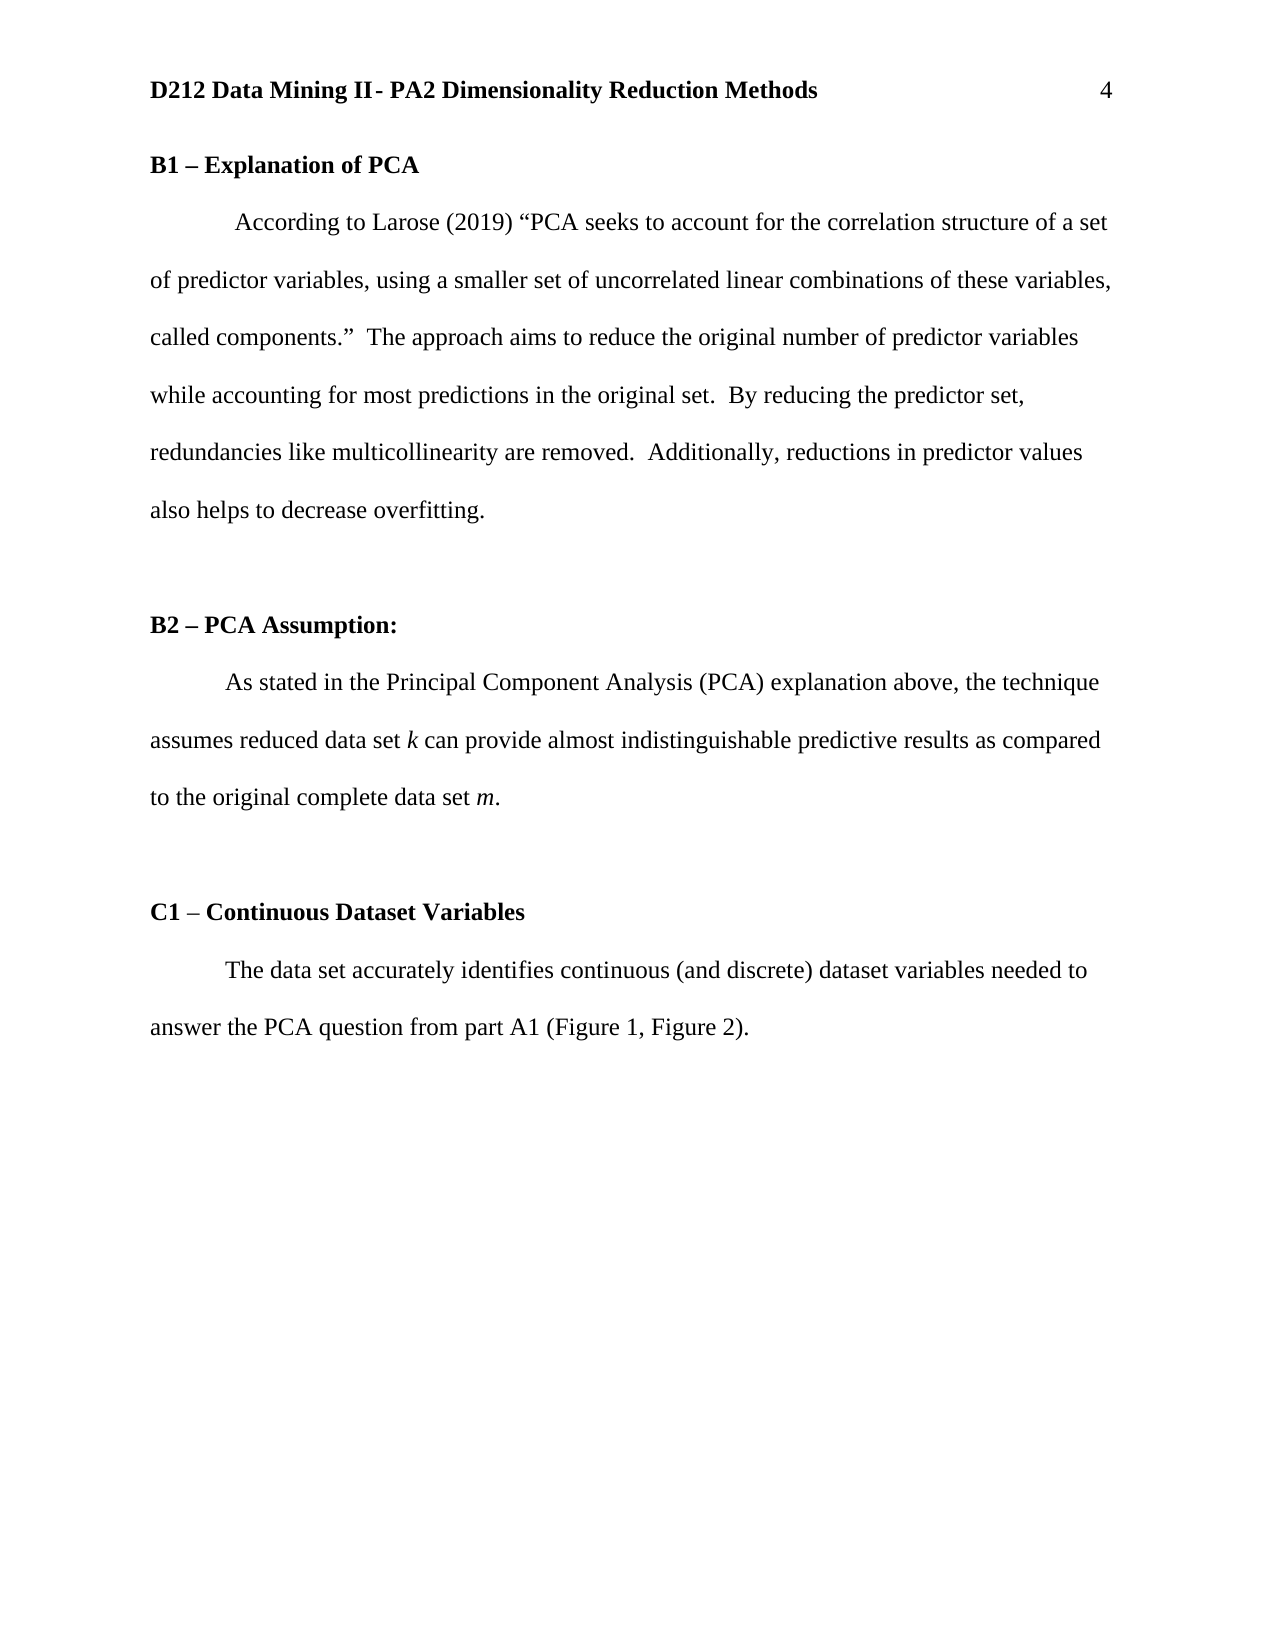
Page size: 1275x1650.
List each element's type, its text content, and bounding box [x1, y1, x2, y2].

text C1 – Continuous Dataset Variables [150, 897, 1125, 926]
text The data set accurately identifies continuous (and discrete) dataset variables needed to answer the PCA question from part A1 (Figure 1, Figure 2). [150, 955, 1125, 1041]
text According to Larose (2019) “PCA seeks to account for the correlation structure of a set of predictor variables, using a smaller set of uncorrelated linear combinations of these variables, called components.” The approach aims to reduce the original number of predictor variables while accounting for most predictions in the original set. By reducing the predictor set, redundancies like multicollinearity are removed. Additionally, reductions in predictor values also helps to decrease overfitting. [150, 207, 1125, 524]
text As stated in the Principal Component Analysis (PCA) explanation above, the technique assumes reduced data set k can provide almost indistinguishable predictive results as compared to the original complete data set m. [150, 667, 1125, 811]
text B2 – PCA Assumption: [150, 610, 1125, 639]
text B1 – Explanation of PCA [150, 150, 1125, 179]
